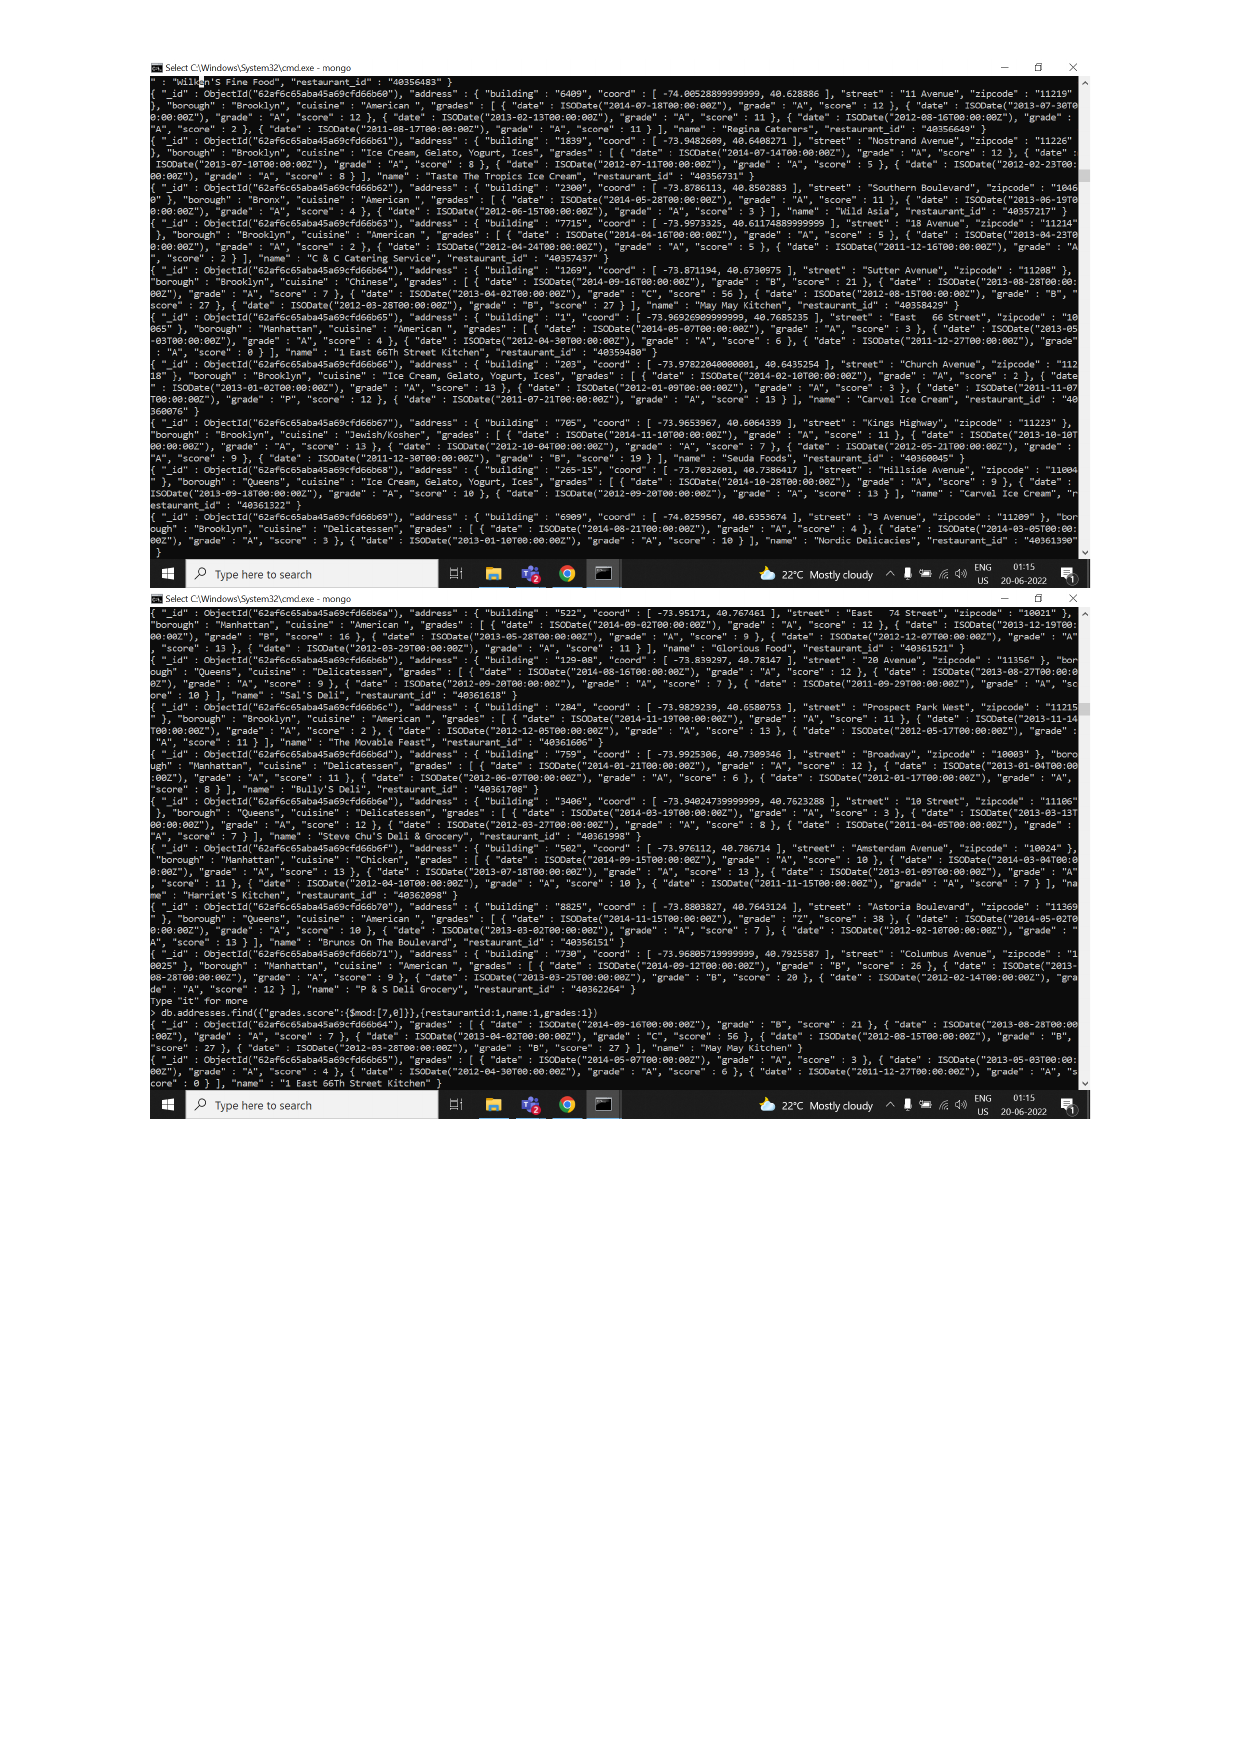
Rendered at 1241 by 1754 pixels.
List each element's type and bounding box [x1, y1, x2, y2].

picture [150, 590, 1091, 1119]
picture [150, 59, 1091, 588]
